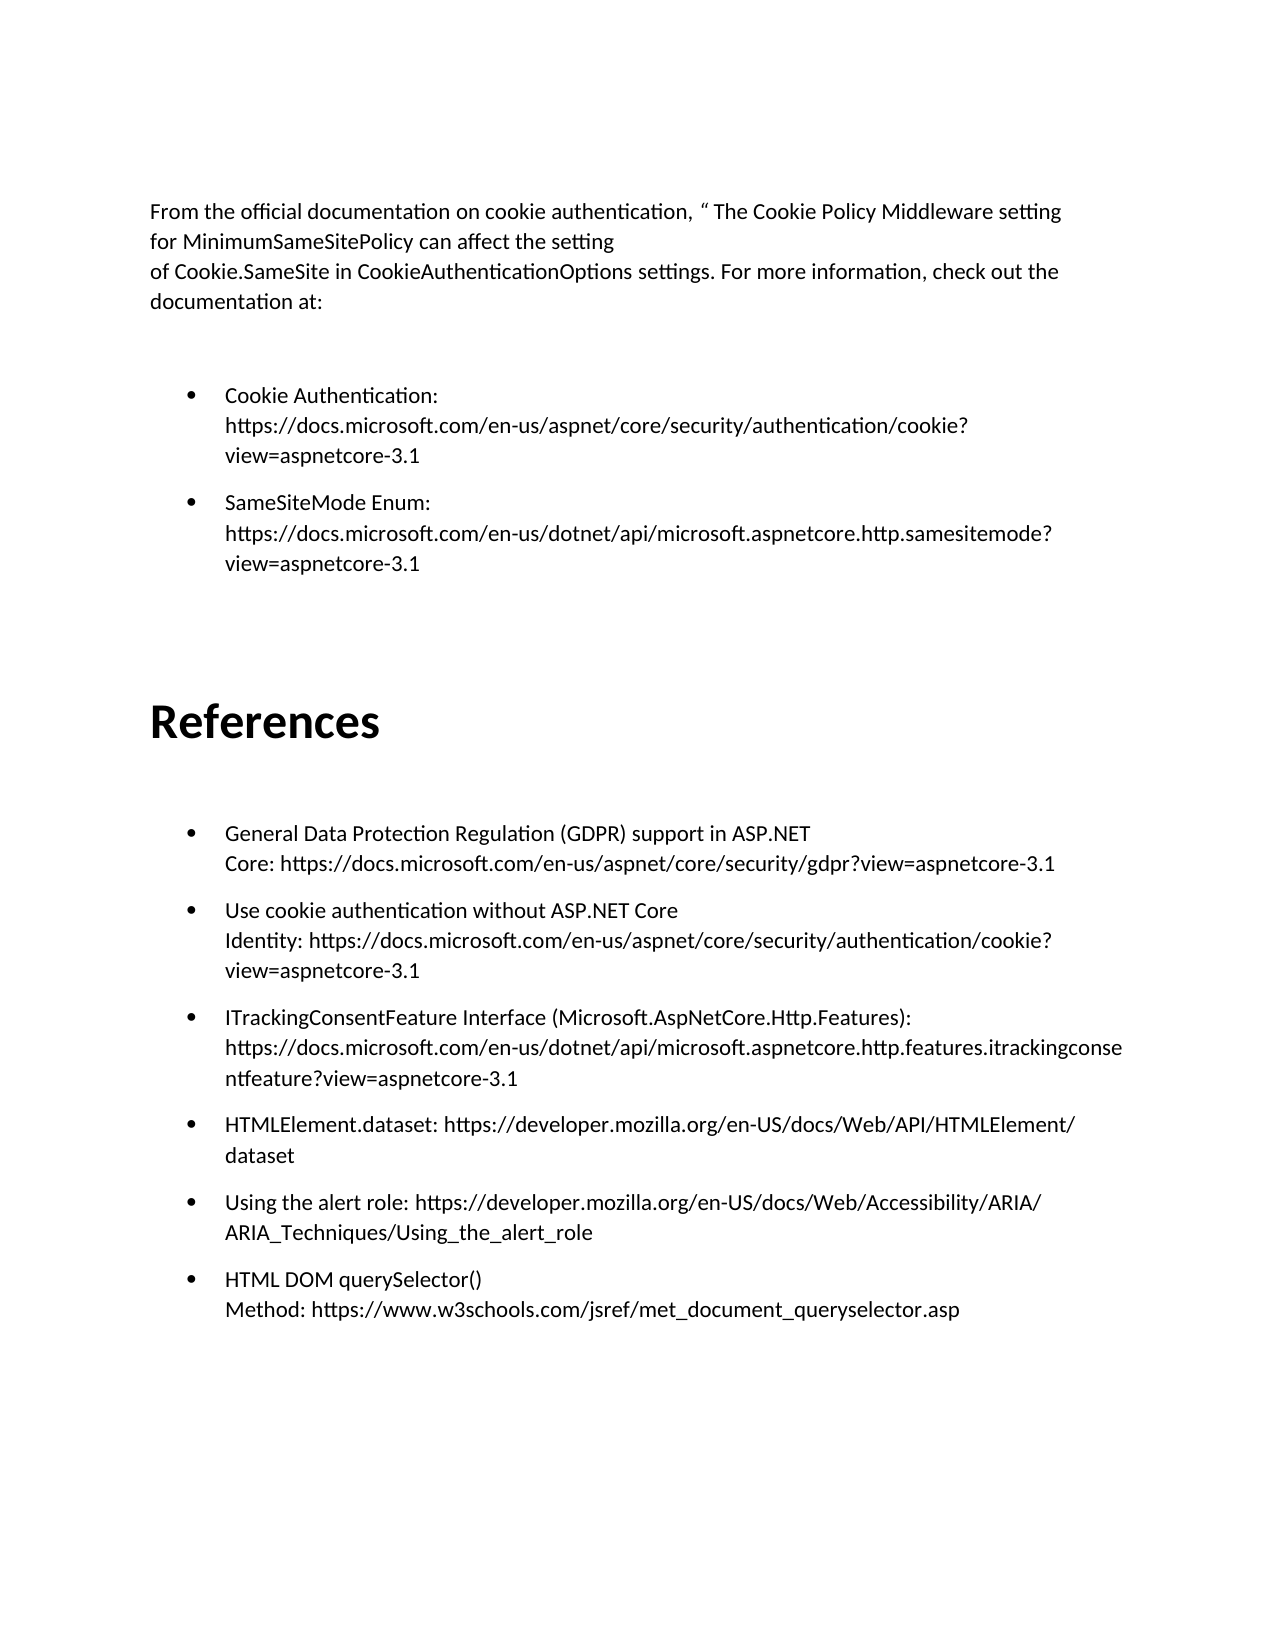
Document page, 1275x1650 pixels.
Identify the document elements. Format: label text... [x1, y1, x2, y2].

list SameSiteMode Enum: https://docs.microsoft.com/en-us/dotnet/api/microsoft.aspnetcore.http.samesitemode?view=aspnetcore-3.1 [187, 488, 1125, 577]
list HTMLElement.dataset: https://developer.mozilla.org/en-US/docs/Web/API/HTMLElement/dataset [187, 1111, 1125, 1169]
list Cookie Authentication: https://docs.microsoft.com/en-us/aspnet/core/security/authentication/cookie?view=aspnetcore-3.1 [187, 381, 1125, 470]
list General Data Protection Regulation (GDPR) support in ASP.NET Core: https://docs.microsoft.com/en-us/aspnet/core/security/gdpr?view=aspnetcore-3.1 [187, 819, 1125, 877]
list Use cookie authentication without ASP.NET Core Identity: https://docs.microsoft.com/en-us/aspnet/core/security/authentication/cookie?view=aspnetcore-3.1 [187, 896, 1125, 984]
list HTML DOM querySelector() Method: https://www.w3schools.com/jsref/met_document_queryselector.asp [187, 1265, 1125, 1323]
list ITrackingConsentFeature Interface (Microsoft.AspNetCore.Http.Features): https://docs.microsoft.com/en-us/dotnet/api/microsoft.aspnetcore.http.features.itrackingconsentfeature?view=aspnetcore-3.1 [187, 1003, 1125, 1092]
text From the official documentation on cookie authentication, “ The Cookie Policy Middleware setting for MinimumSameSitePolicy can affect the setting of Cookie.SameSite in CookieAuthenticationOptions settings. For more information, check out the documentation at: [150, 197, 1125, 316]
text References [150, 689, 1125, 751]
list Using the alert role: https://developer.mozilla.org/en-US/docs/Web/Accessibility/ARIA/ARIA_Techniques/Using_the_alert_role [187, 1188, 1125, 1246]
